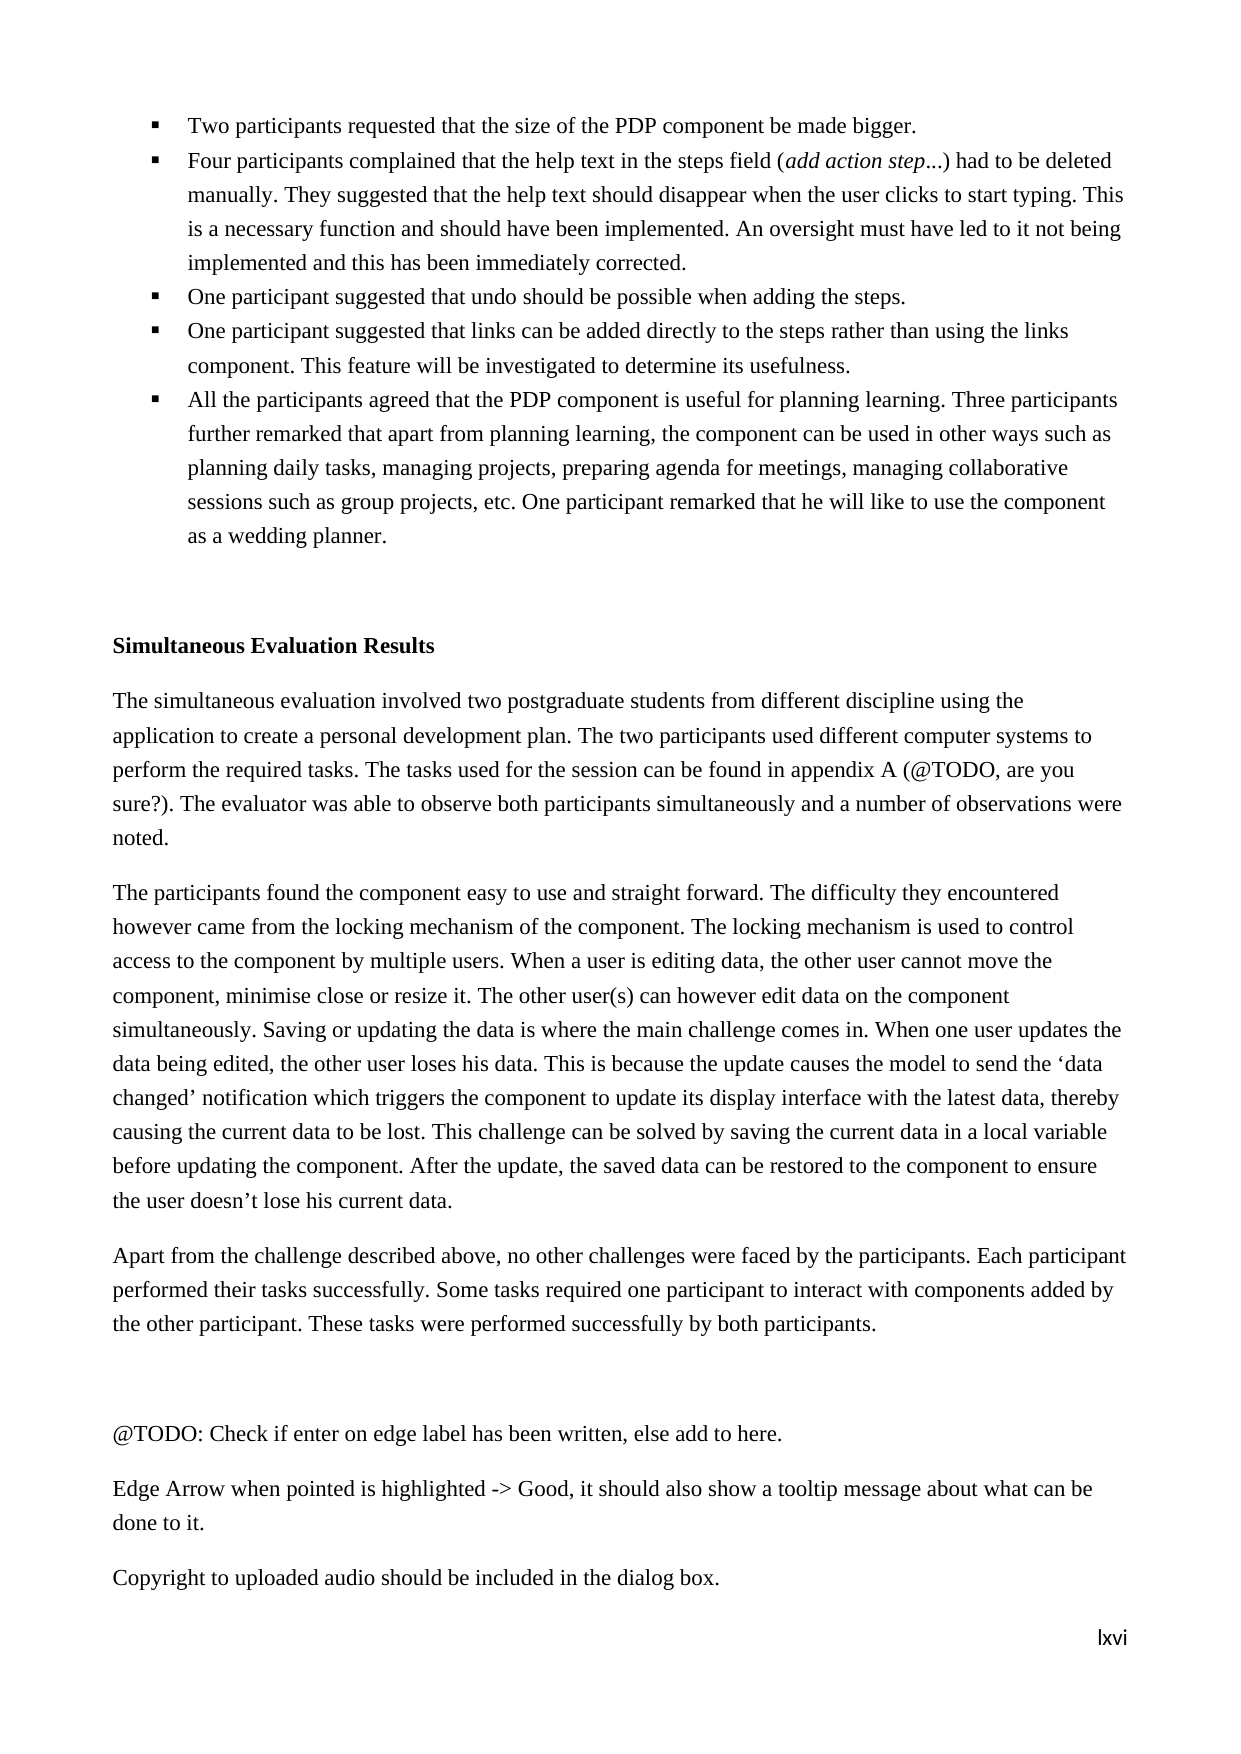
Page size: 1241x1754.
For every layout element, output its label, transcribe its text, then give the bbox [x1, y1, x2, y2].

text Apart from the challenge described above, no other challenges were faced by the participants. Each participant performed their tasks successfully. Some tasks required one participant to interact with components added by the other participant. These tasks were performed successfully by both participants. [112, 1242, 1128, 1336]
list All the participants agreed that the PDP component is useful for planning learning. Three participants further remarked that apart from planning learning, the component can be used in other ways such as planning daily tasks, managing projects, preparing agenda for meetings, managing collaborative sessions such as group projects, etc. One participant remarked that he will like to use the component as a wedding planner. [150, 386, 1128, 549]
list Four participants complained that the help text in the steps field (add action step...) had to be deleted manually. They suggested that the help text should disappear when the user clicks to start typing. This is a necessary function and should have been implemented. An oversight must have led to it not being implemented and this has been immediately corrected. [150, 147, 1128, 276]
list One participant suggested that undo should be possible when adding the steps. [150, 283, 1128, 310]
list Two participants requested that the size of the PDP component be made bigger. [150, 112, 1128, 139]
text The simultaneous evaluation involved two postgraduate students from different discipline using the application to create a personal development plan. The two participants used different computer systems to perform the required tasks. The tasks used for the session can be found in appendix A (@TODO, are you sure?). The evaluator was able to observe both participants simultaneously and a number of observations were noted. [112, 687, 1128, 851]
text @TODO: Check if enter on edge label has been written, else add to here. [112, 1420, 1128, 1446]
text The participants found the component easy to use and straight forward. The difficulty they encountered however came from the locking mechanism of the component. The locking mechanism is used to control access to the component by multiple users. When a user is editing data, the other user cannot move the component, minimise close or resize it. The other user(s) can however edit data on the component simultaneously. Saving or updating the data is where the main challenge comes in. When one user updates the data being edited, the other user loses his data. This is because the update causes the model to send the ‘data changed’ notification which triggers the component to update its display interface with the latest data, thereby causing the current data to be lost. This challenge can be solved by saving the current data in a local variable before updating the component. After the update, the saved data can be restored to the component to ensure the user doesn’t lose his current data. [112, 879, 1128, 1213]
text Copyright to uploaded audio should be included in the dialog box. [112, 1564, 1128, 1591]
text Simultaneous Evaluation Results [112, 632, 1128, 659]
text Edge Arrow when pointed is highlighted -> Good, it should also show a tooltip message about what can be done to it. [112, 1475, 1128, 1536]
list One participant suggested that links can be added directly to the steps rather than using the links component. This feature will be investigated to determine its usefulness. [150, 317, 1128, 378]
